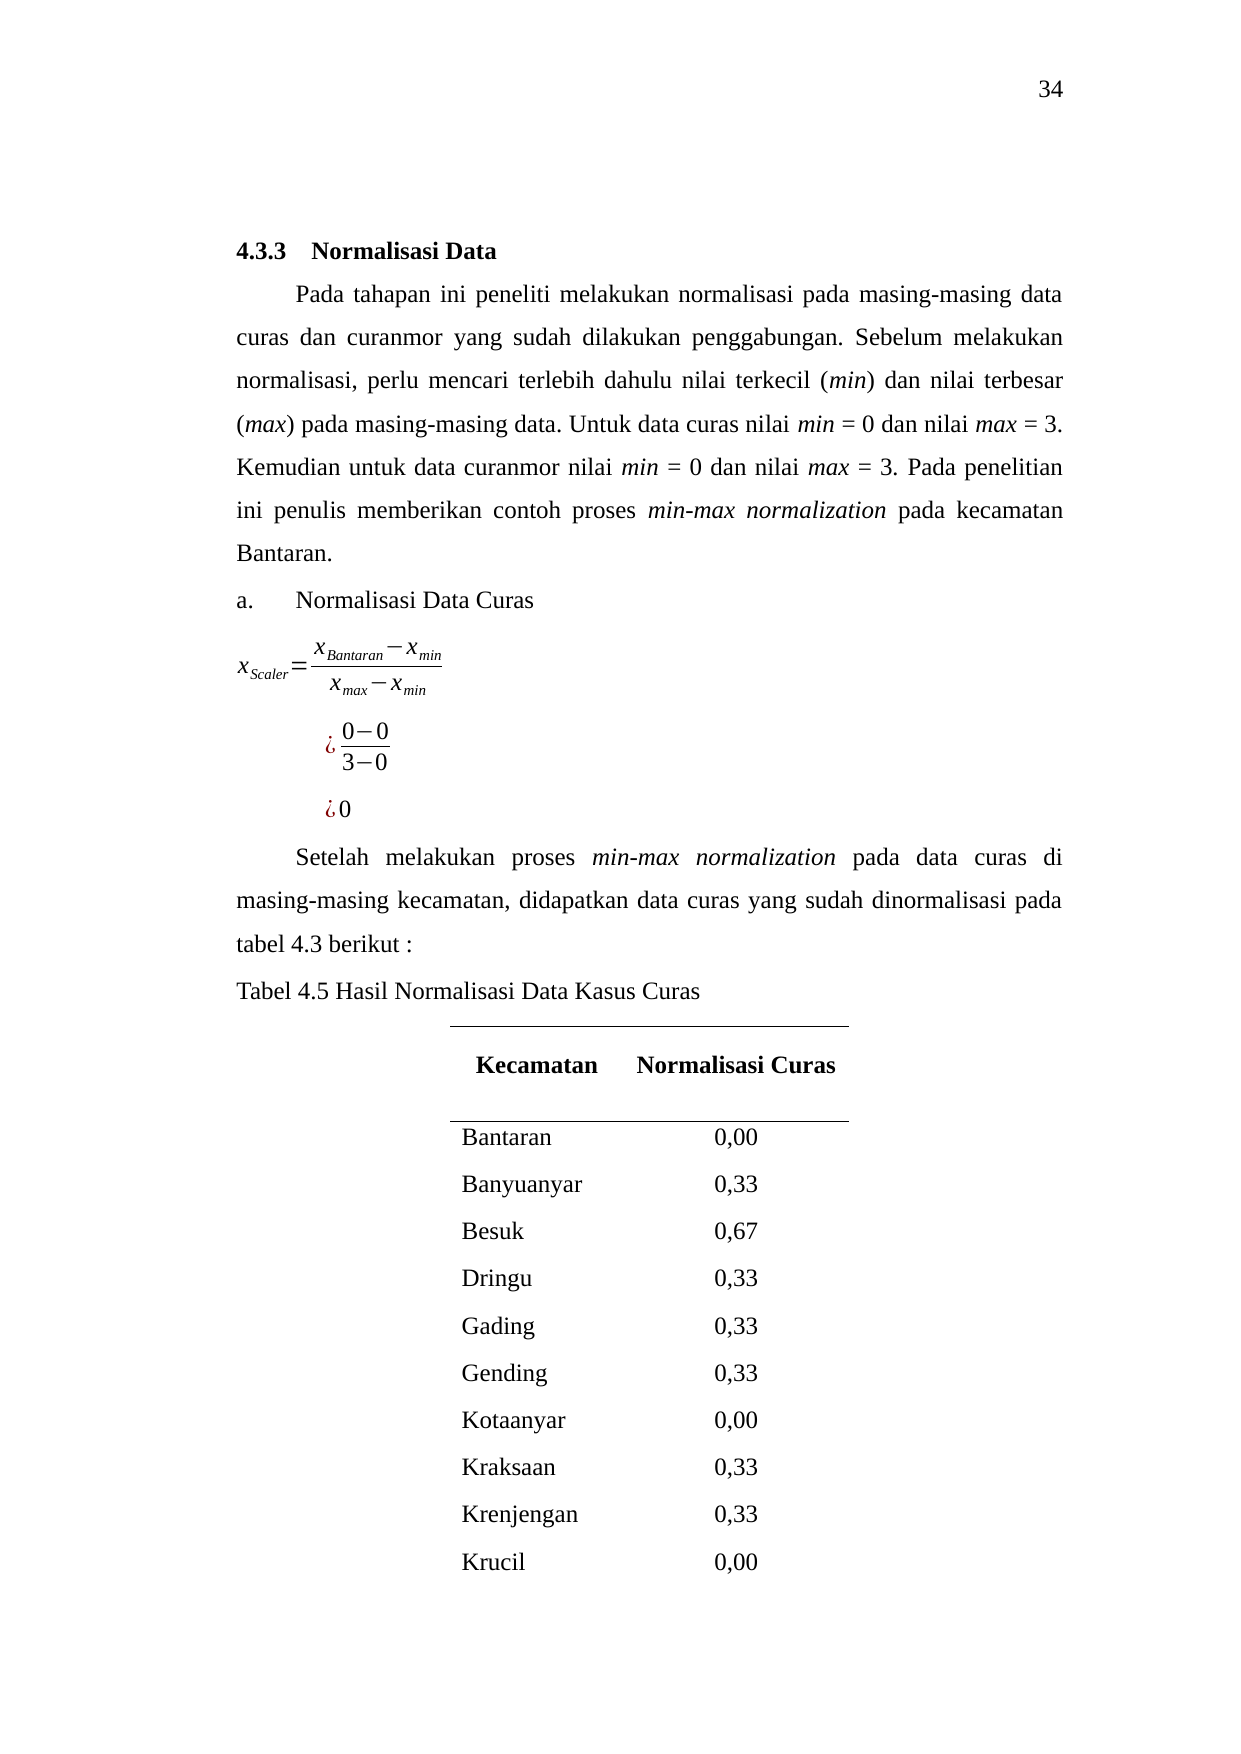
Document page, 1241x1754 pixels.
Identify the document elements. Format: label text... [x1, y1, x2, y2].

table_header Kecamatan [450, 1027, 623, 1121]
subtitle Normalisasi Data [236, 236, 1063, 265]
table_cell 0,33 [623, 1500, 849, 1547]
table_cell 0,33 [623, 1311, 849, 1358]
list Normalisasi Data Curas [236, 585, 1063, 614]
table_cell 0,67 [623, 1216, 849, 1263]
table_cell 0,00 [623, 1547, 849, 1577]
text Pada tahapan ini peneliti melakukan normalisasi pada masing-masing data curas dan curanmor yang sudah dilakukan penggabungan. Sebelum melakukan normalisasi, perlu mencari terlebih dahulu nilai terkecil (min) dan nilai terbesar (max) pada masing-masing data. Untuk data curas nilai min = 0 dan nilai max = 3. Kemudian untuk data curanmor nilai min = 0 dan nilai max = 3. Pada penelitian ini penulis memberikan contoh proses min-max normalization pada kecamatan Bantaran. [236, 279, 1063, 567]
table_header Normalisasi Curas [623, 1027, 849, 1121]
table_cell 0,00 [623, 1405, 849, 1452]
table_cell Kotaanyar [450, 1405, 623, 1452]
table_cell 0,33 [623, 1169, 849, 1216]
table_cell Besuk [450, 1216, 623, 1263]
table_cell Krucil [450, 1547, 623, 1577]
table_cell 0,00 [623, 1122, 849, 1169]
table_cell 0,33 [623, 1452, 849, 1499]
text Setelah melakukan proses min-max normalization pada data curas di masing-masing kecamatan, didapatkan data curas yang sudah dinormalisasi pada tabel 4.3 berikut : [236, 842, 1063, 957]
table_cell 0,33 [623, 1358, 849, 1405]
table_cell Banyuanyar [450, 1169, 623, 1216]
table_cell Gending [450, 1358, 623, 1405]
table_cell Krenjengan [450, 1500, 623, 1547]
table_cell Kraksaan [450, 1452, 623, 1499]
table_cell Gading [450, 1311, 623, 1358]
table_cell Bantaran [450, 1122, 623, 1169]
table_cell Dringu [450, 1264, 623, 1311]
table_cell 0,33 [623, 1264, 849, 1311]
